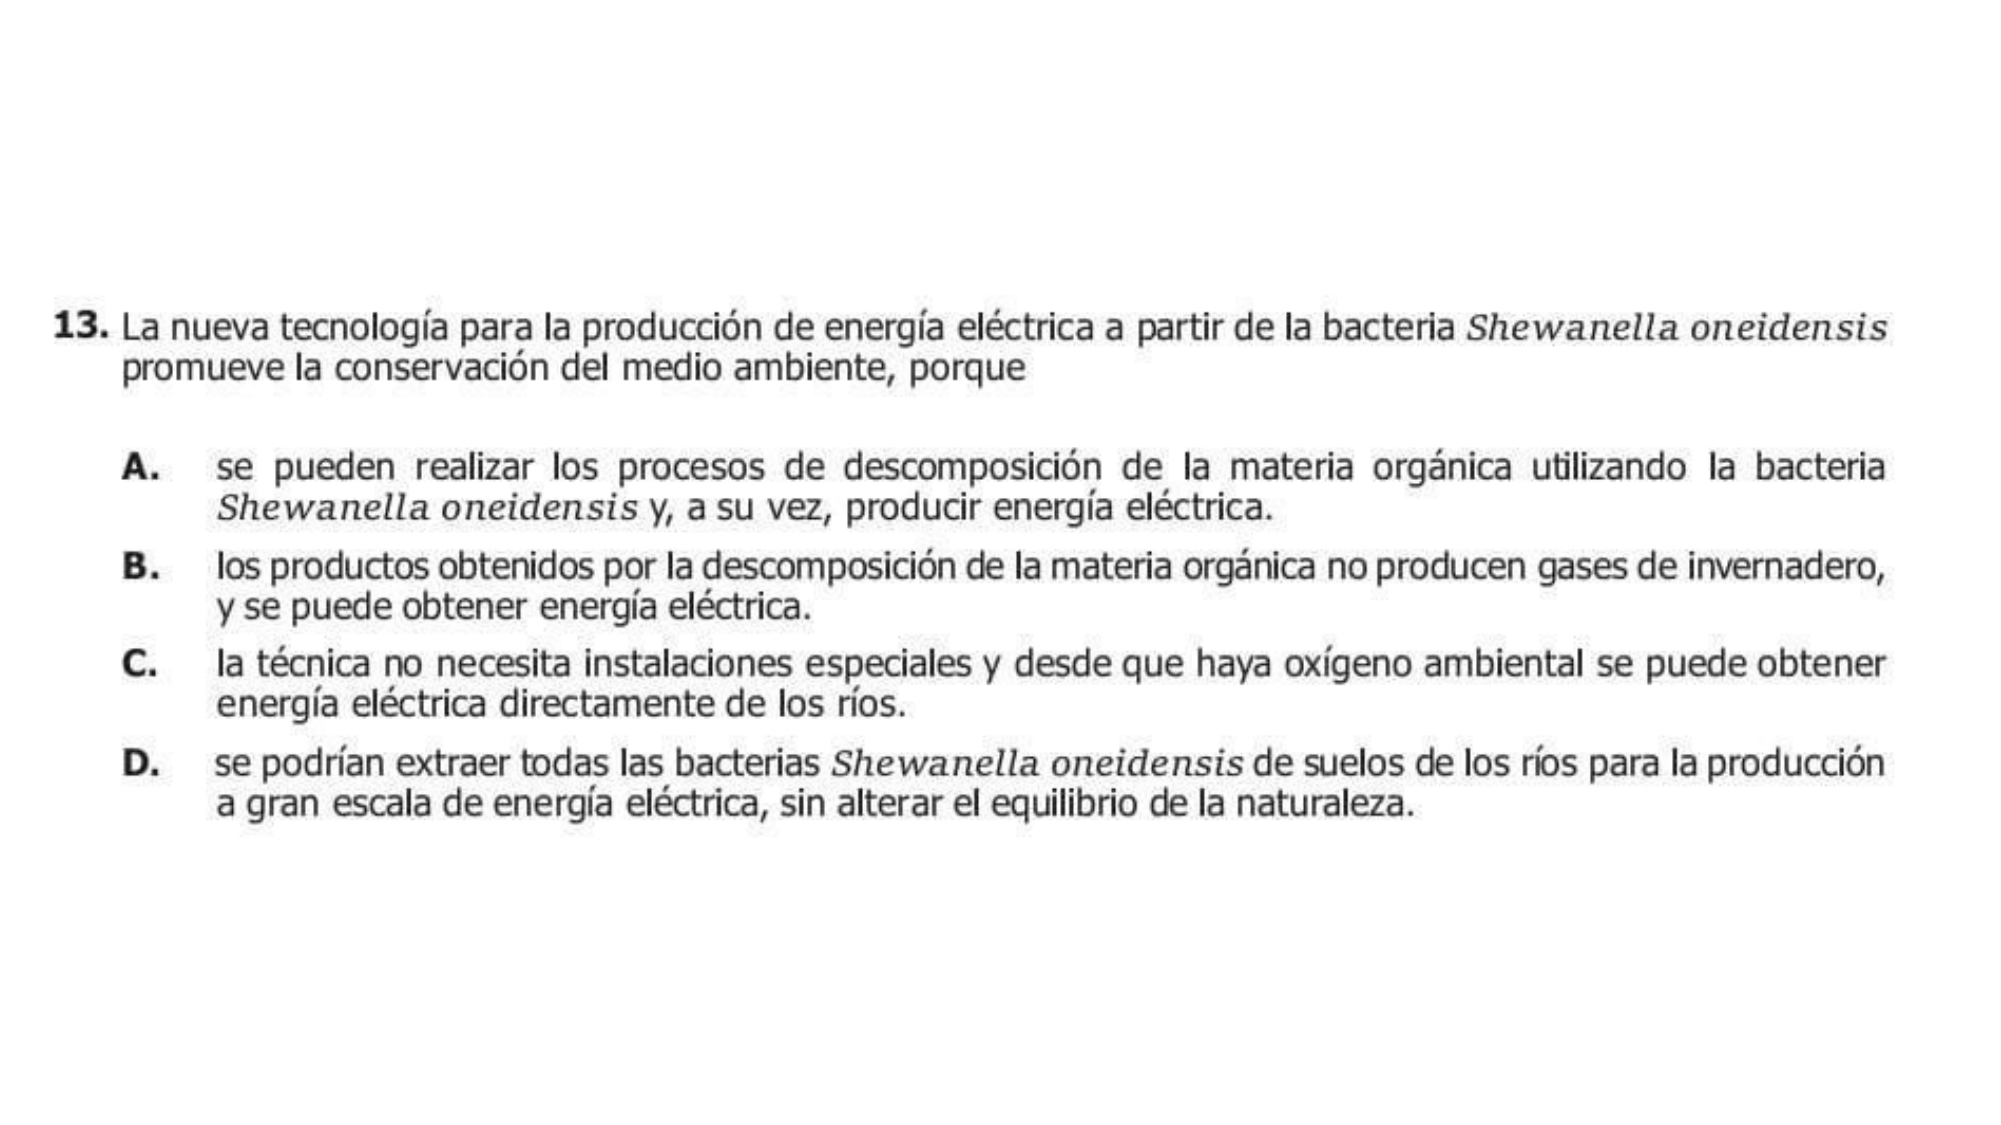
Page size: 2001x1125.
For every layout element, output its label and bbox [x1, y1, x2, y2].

picture [21, 279, 1897, 846]
